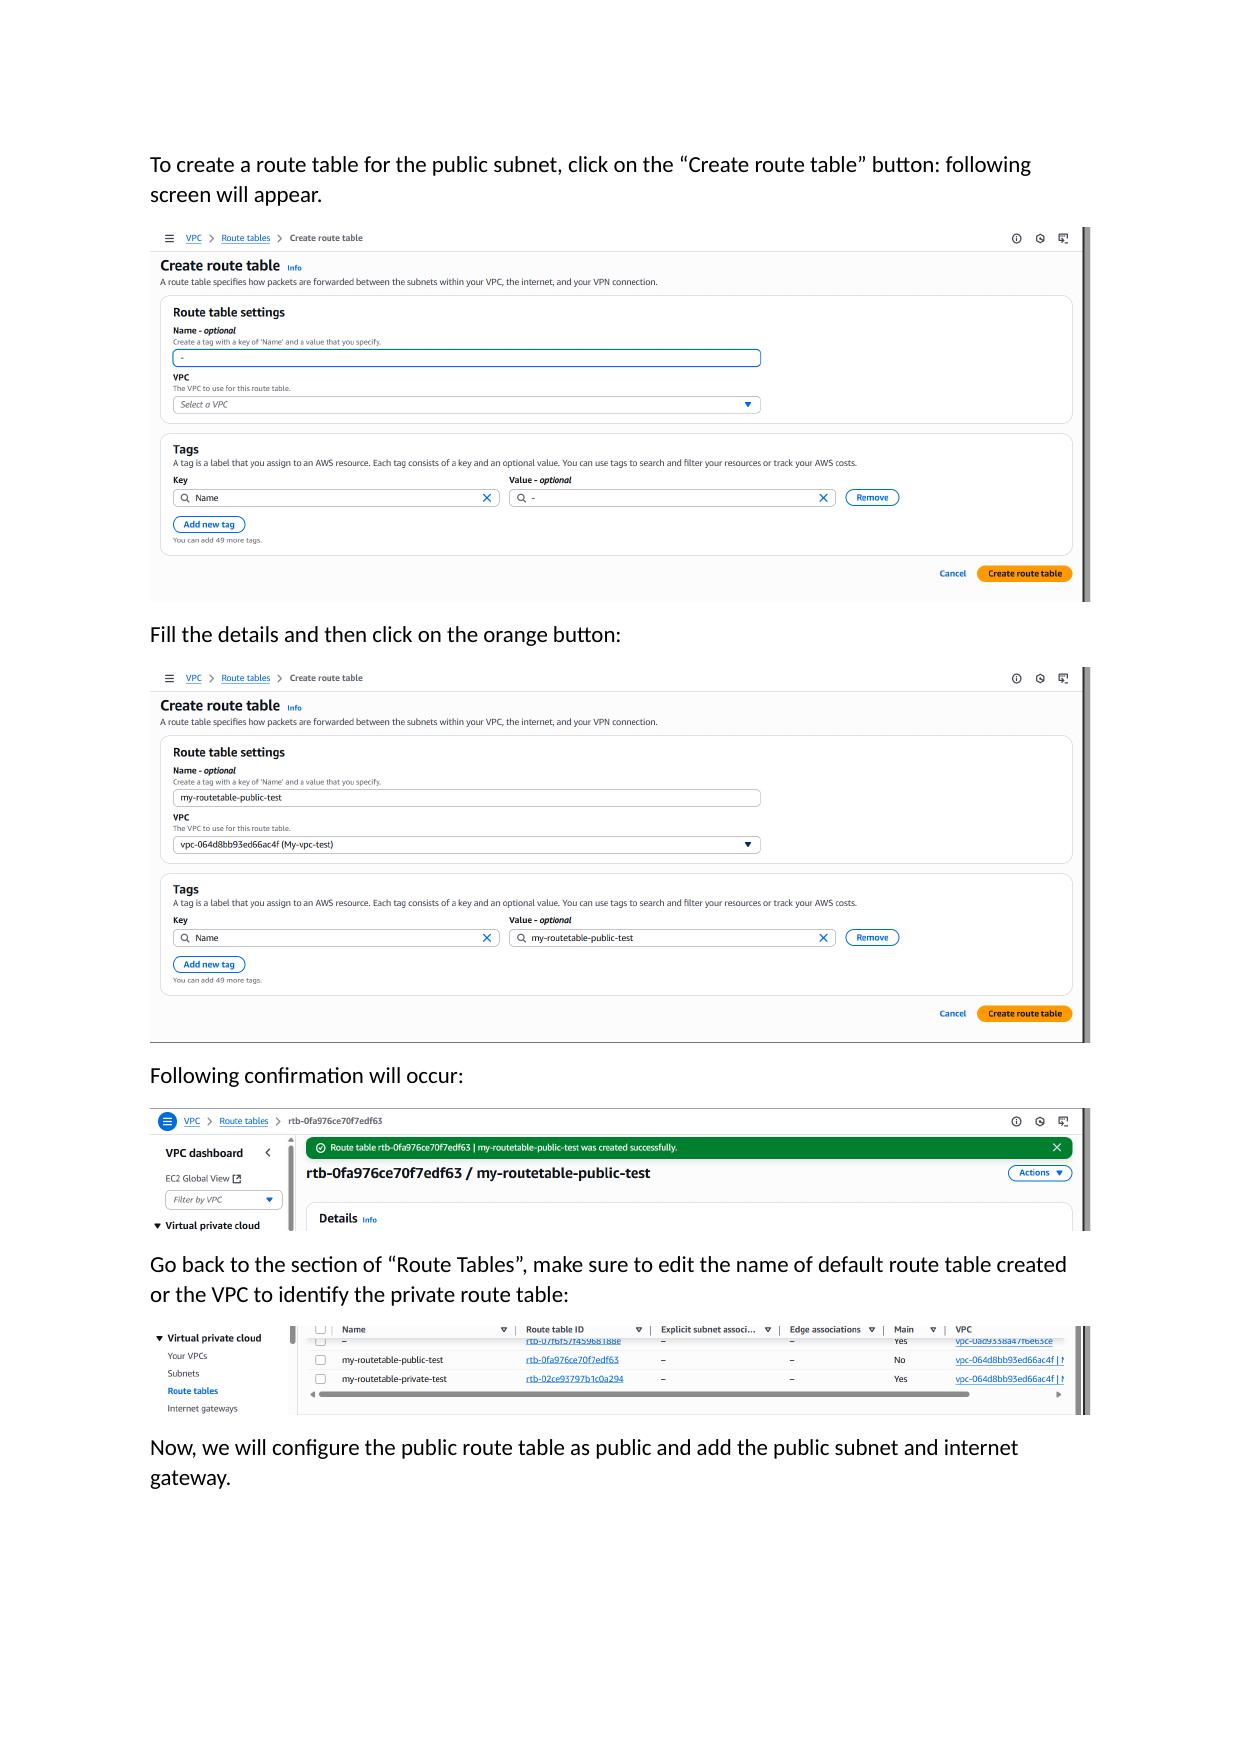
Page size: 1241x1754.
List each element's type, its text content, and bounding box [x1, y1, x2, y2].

text Fill the details and then click on the orange button: [150, 620, 1090, 648]
text Following confirmation will occur: [150, 1061, 1090, 1089]
text Go back to the section of “Route Tables”, make sure to edit the name of default route table created or the VPC to identify the private route table: [150, 1250, 1090, 1308]
text To create a route table for the public subnet, click on the “Create route table” button: following screen will appear. [150, 150, 1090, 208]
picture [150, 667, 1091, 1043]
picture [150, 1108, 1091, 1231]
picture [150, 227, 1091, 602]
picture [150, 1326, 1091, 1415]
text Now, we will configure the public route table as public and add the public subnet and internet gateway. [150, 1433, 1090, 1492]
